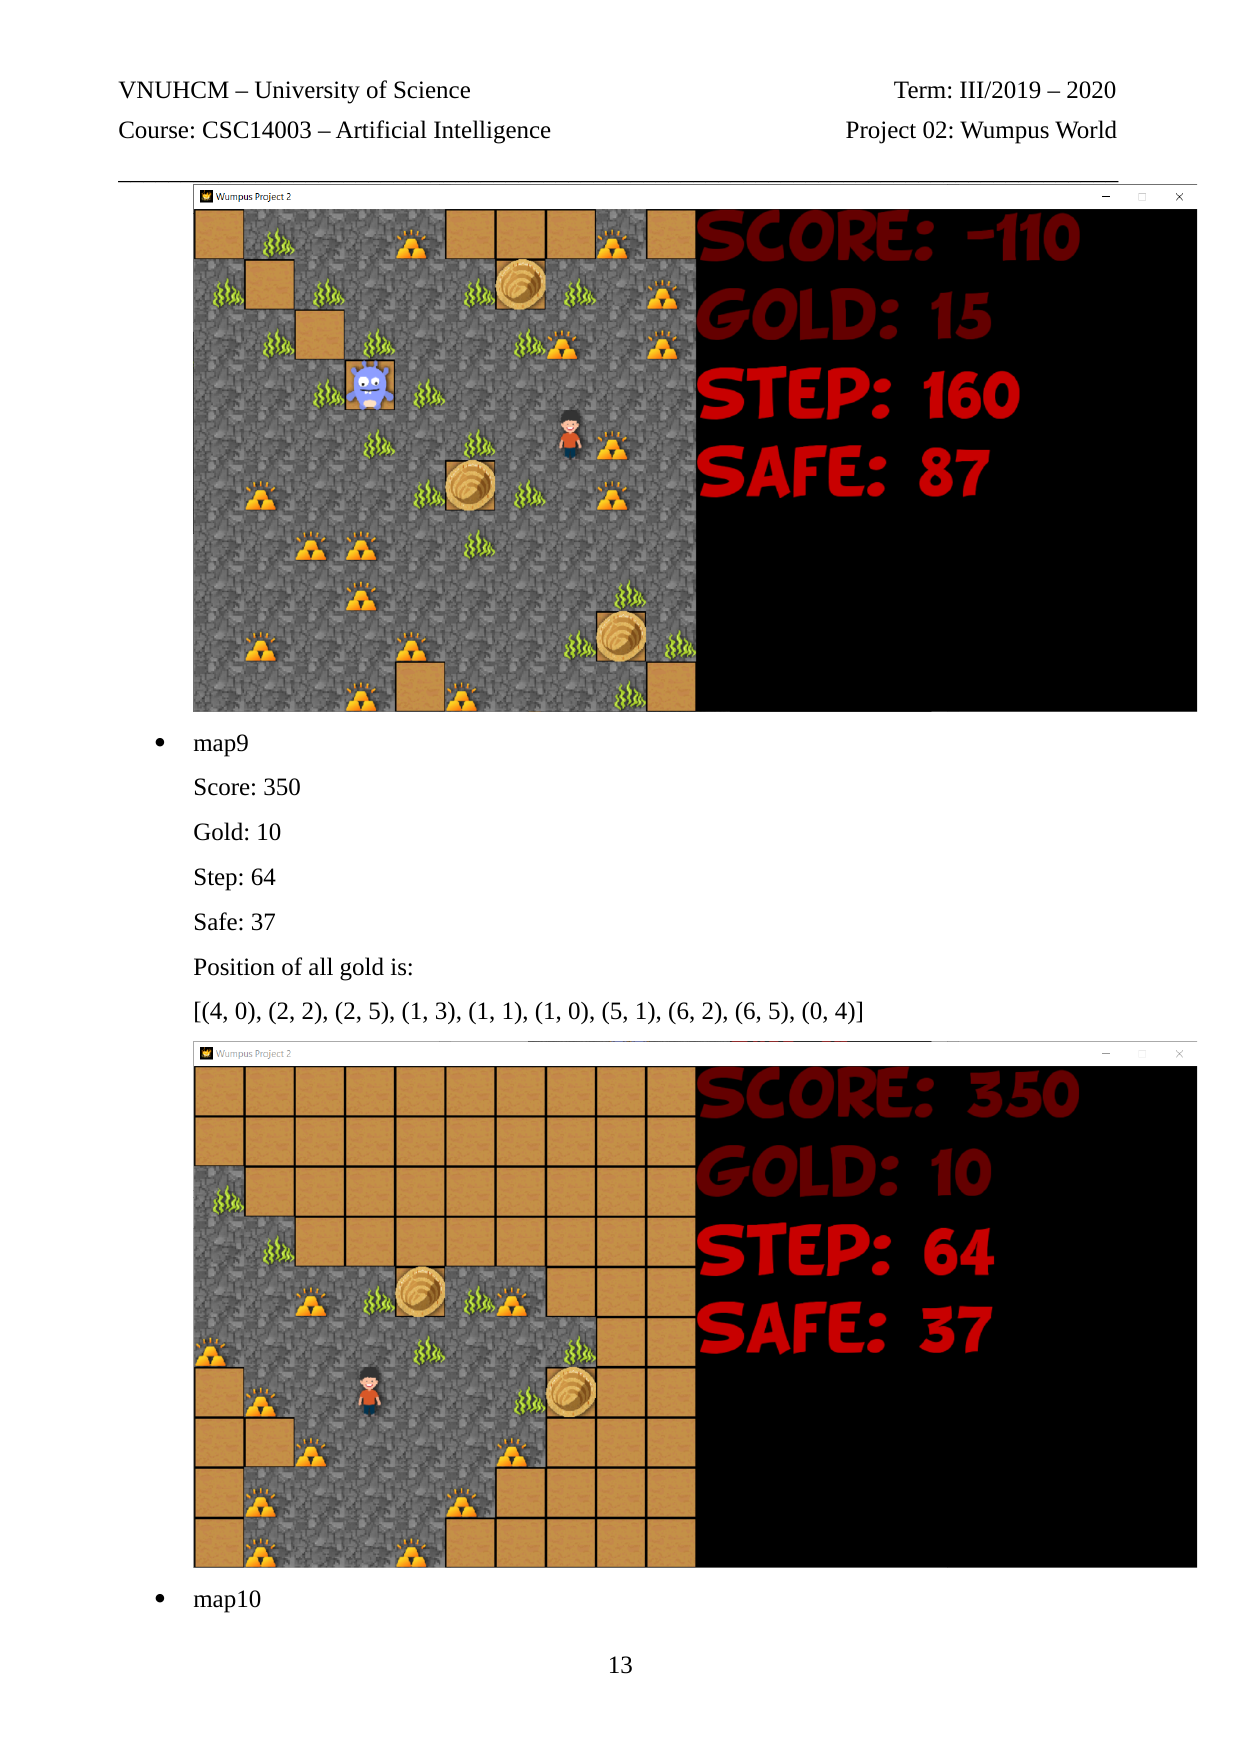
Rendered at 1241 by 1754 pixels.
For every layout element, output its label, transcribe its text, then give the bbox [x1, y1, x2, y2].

picture [193, 184, 1198, 712]
text Step: 64 [193, 862, 1122, 891]
text Gold: 10 [193, 817, 1122, 846]
text [(4, 0), (2, 2), (2, 5), (1, 3), (1, 1), (1, 0), (5, 1), (6, 2), (6, 5), (0, 4)] [193, 996, 1122, 1025]
text Safe: 37 [193, 907, 1122, 936]
list map10 [156, 1584, 1122, 1613]
picture [193, 1041, 1198, 1568]
text Position of all gold is: [193, 952, 1122, 980]
list map9 [156, 728, 1122, 756]
text Score: 350 [193, 772, 1122, 801]
